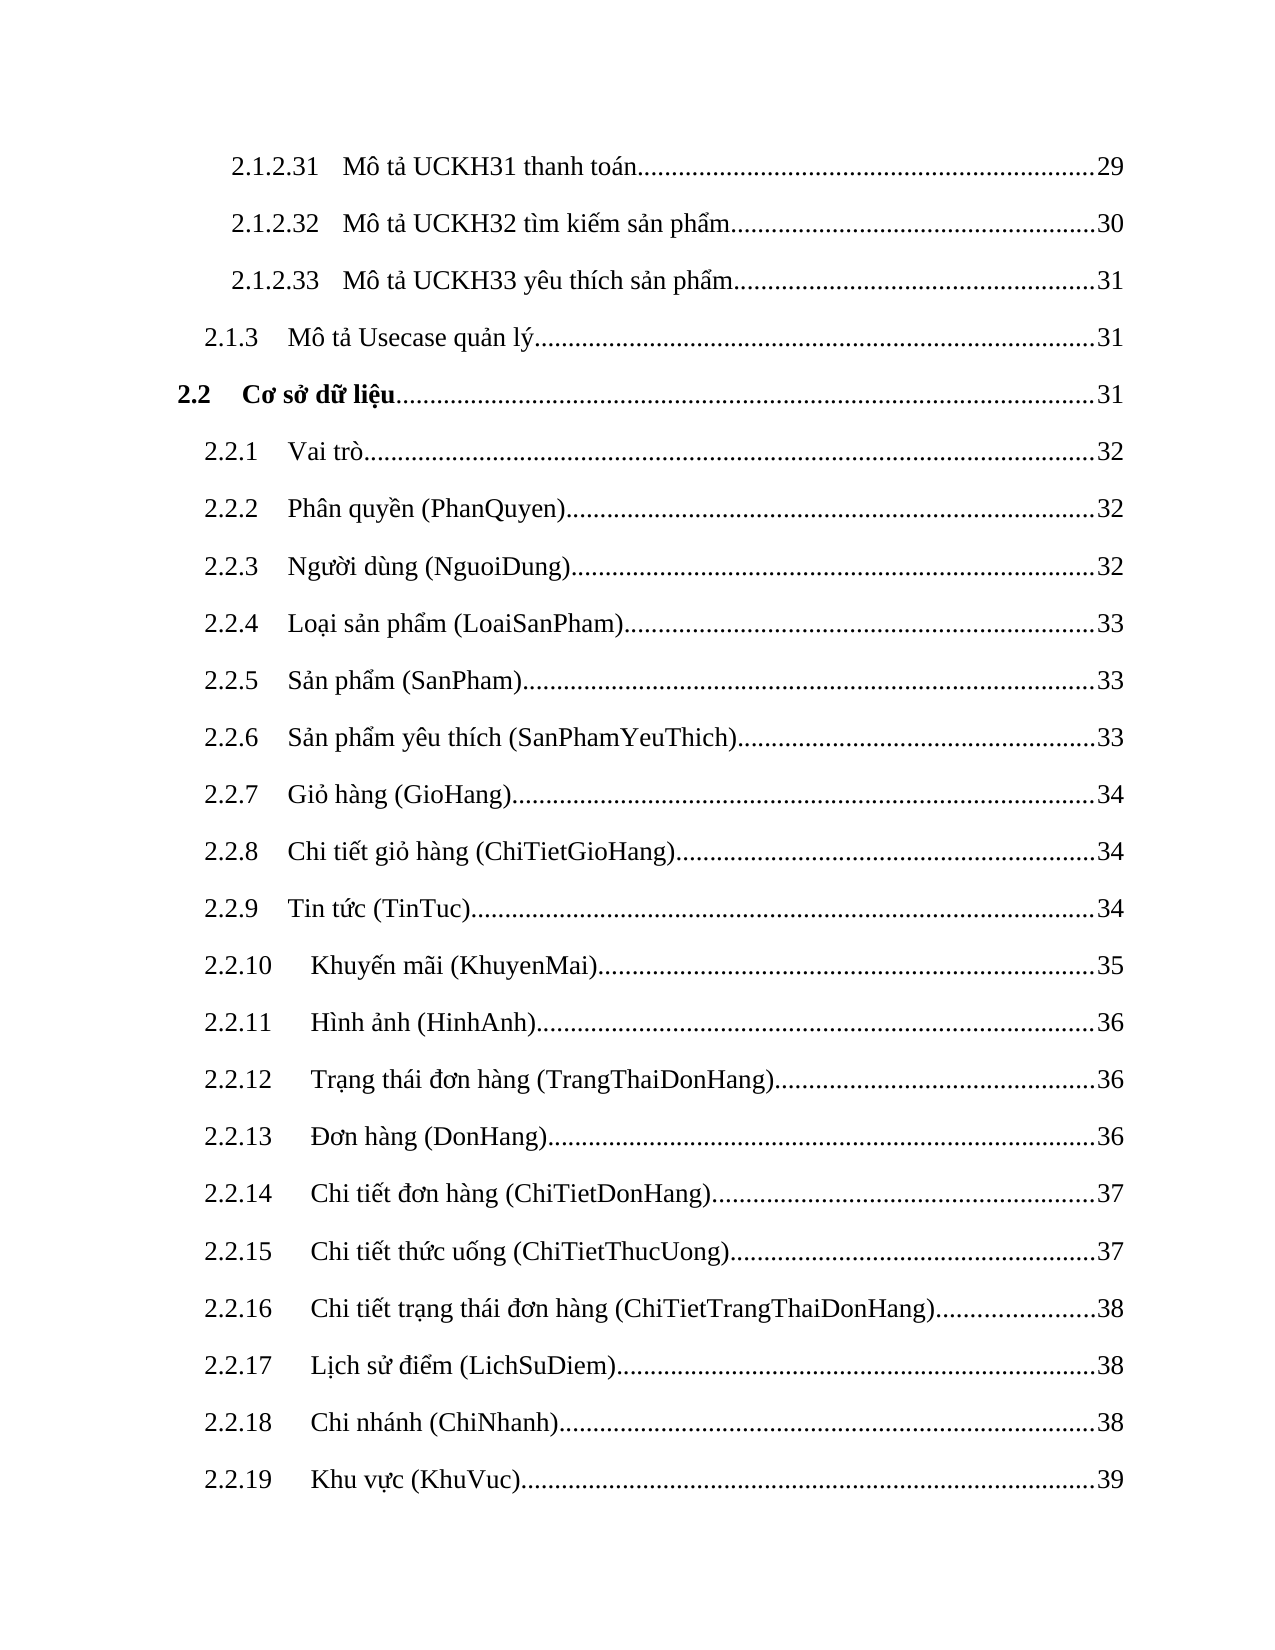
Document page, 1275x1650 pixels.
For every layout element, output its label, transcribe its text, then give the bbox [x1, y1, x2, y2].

text 2.2.10 Khuyến mãi (KhuyenMai) 35 [204, 949, 1125, 980]
text 2.2.15 Chi tiết thức uống (ChiTietThucUong) 37 [204, 1234, 1125, 1266]
text 2.2.8 Chi tiết giỏ hàng (ChiTietGioHang) 34 [204, 835, 1125, 866]
text 2.1.2.31 Mô tả UCKH31 thanh toán 29 [231, 150, 1125, 181]
text 2.2.12 Trạng thái đơn hàng (TrangThaiDonHang) 36 [204, 1063, 1125, 1094]
text 2.1.2.32 Mô tả UCKH32 tìm kiếm sản phẩm 30 [231, 207, 1125, 238]
text 2.2.3 Người dùng (NguoiDung) 32 [204, 549, 1125, 581]
text 2.2.1 Vai trò 32 [204, 435, 1125, 467]
text 2.2.17 Lịch sử điểm (LichSuDiem) 38 [204, 1349, 1125, 1380]
text 2.2.11 Hình ảnh (HinhAnh) 36 [204, 1006, 1125, 1037]
text 2.2.16 Chi tiết trạng thái đơn hàng (ChiTietTrangThaiDonHang) 38 [204, 1292, 1125, 1323]
text 2.2.14 Chi tiết đơn hàng (ChiTietDonHang) 37 [204, 1177, 1125, 1209]
text 2.2.19 Khu vực (KhuVuc) 39 [204, 1463, 1125, 1494]
text 2.2.5 Sản phẩm (SanPham) 33 [204, 664, 1125, 695]
text 2.2.2 Phân quyền (PhanQuyen) 32 [204, 492, 1125, 524]
text 2.2.4 Loại sản phẩm (LoaiSanPham) 33 [204, 607, 1125, 638]
text 2.2.6 Sản phẩm yêu thích (SanPhamYeuThich) 33 [204, 721, 1125, 752]
text 2.1.3 Mô tả Usecase quản lý 31 [204, 321, 1125, 352]
text 2.1.2.33 Mô tả UCKH33 yêu thích sản phẩm 31 [231, 264, 1125, 295]
text 2.2 Cơ sở dữ liệu 31 [177, 378, 1125, 409]
text 2.2.18 Chi nhánh (ChiNhanh) 38 [204, 1406, 1125, 1437]
text 2.2.13 Đơn hàng (DonHang) 36 [204, 1120, 1125, 1152]
text 2.2.7 Giỏ hàng (GioHang) 34 [204, 778, 1125, 809]
text 2.2.9 Tin tức (TinTuc) 34 [204, 892, 1125, 923]
